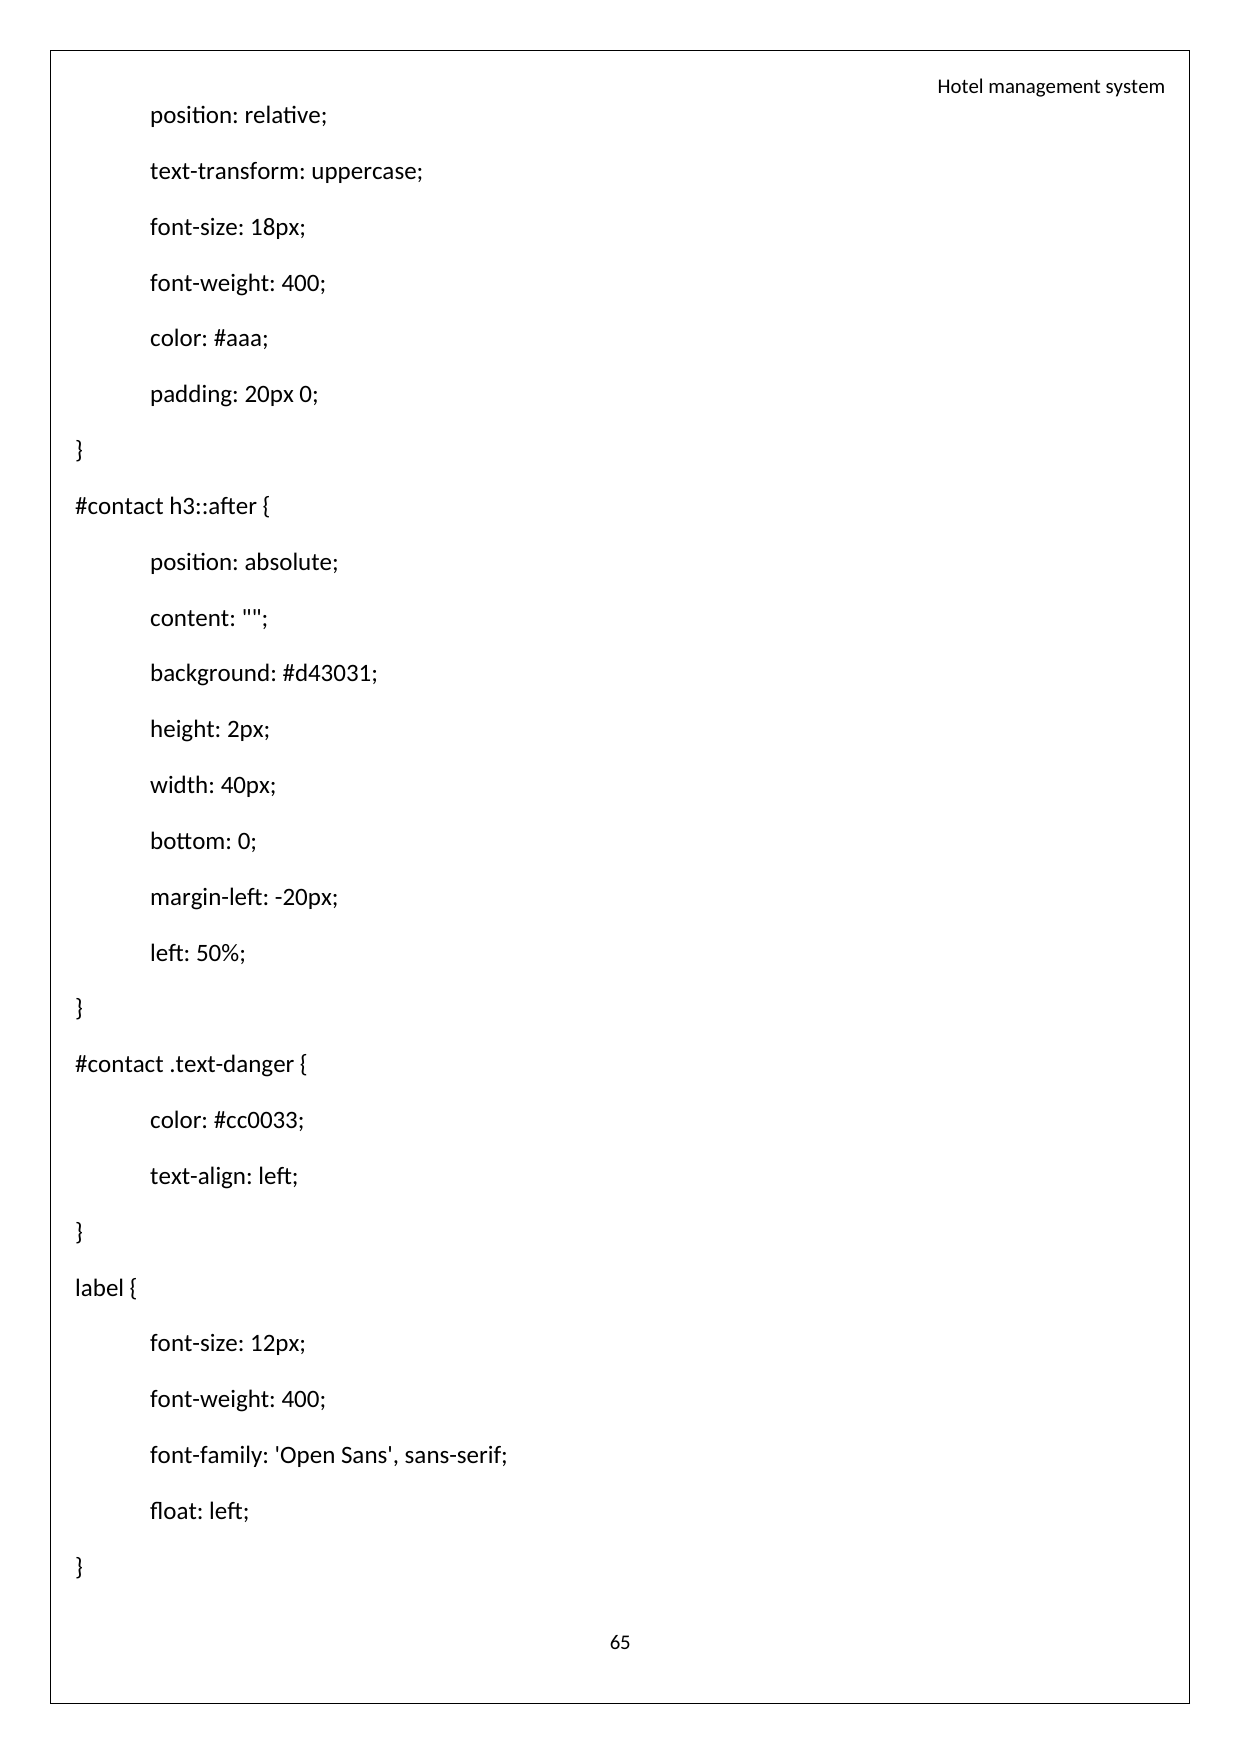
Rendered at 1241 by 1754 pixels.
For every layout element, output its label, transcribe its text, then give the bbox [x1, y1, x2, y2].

text color: #cc0033; [75, 1104, 1165, 1135]
text font-size: 12px; [75, 1327, 1165, 1358]
text font-family: 'Open Sans', sans-serif; [75, 1439, 1165, 1470]
text } [75, 1551, 1165, 1581]
text margin-left: -20px; [75, 881, 1165, 911]
text float: left; [75, 1495, 1165, 1526]
text } [75, 992, 1165, 1023]
text #contact .text-danger { [75, 1048, 1165, 1079]
text padding: 20px 0; [75, 378, 1165, 409]
text font-size: 18px; [75, 211, 1165, 241]
text } [75, 1216, 1165, 1246]
text bottom: 0; [75, 825, 1165, 856]
text left: 50%; [75, 937, 1165, 967]
text background: #d43031; [75, 657, 1165, 688]
text font-weight: 400; [75, 267, 1165, 297]
text font-weight: 400; [75, 1383, 1165, 1414]
text position: relative; [75, 99, 1165, 130]
text width: 40px; [75, 769, 1165, 800]
text position: absolute; [75, 546, 1165, 576]
text height: 2px; [75, 713, 1165, 744]
text text-align: left; [75, 1160, 1165, 1191]
text color: #aaa; [75, 322, 1165, 353]
text text-transform: uppercase; [75, 155, 1165, 186]
text } [75, 434, 1165, 465]
text content: ""; [75, 602, 1165, 632]
text #contact h3::after { [75, 490, 1165, 521]
text label { [75, 1272, 1165, 1302]
